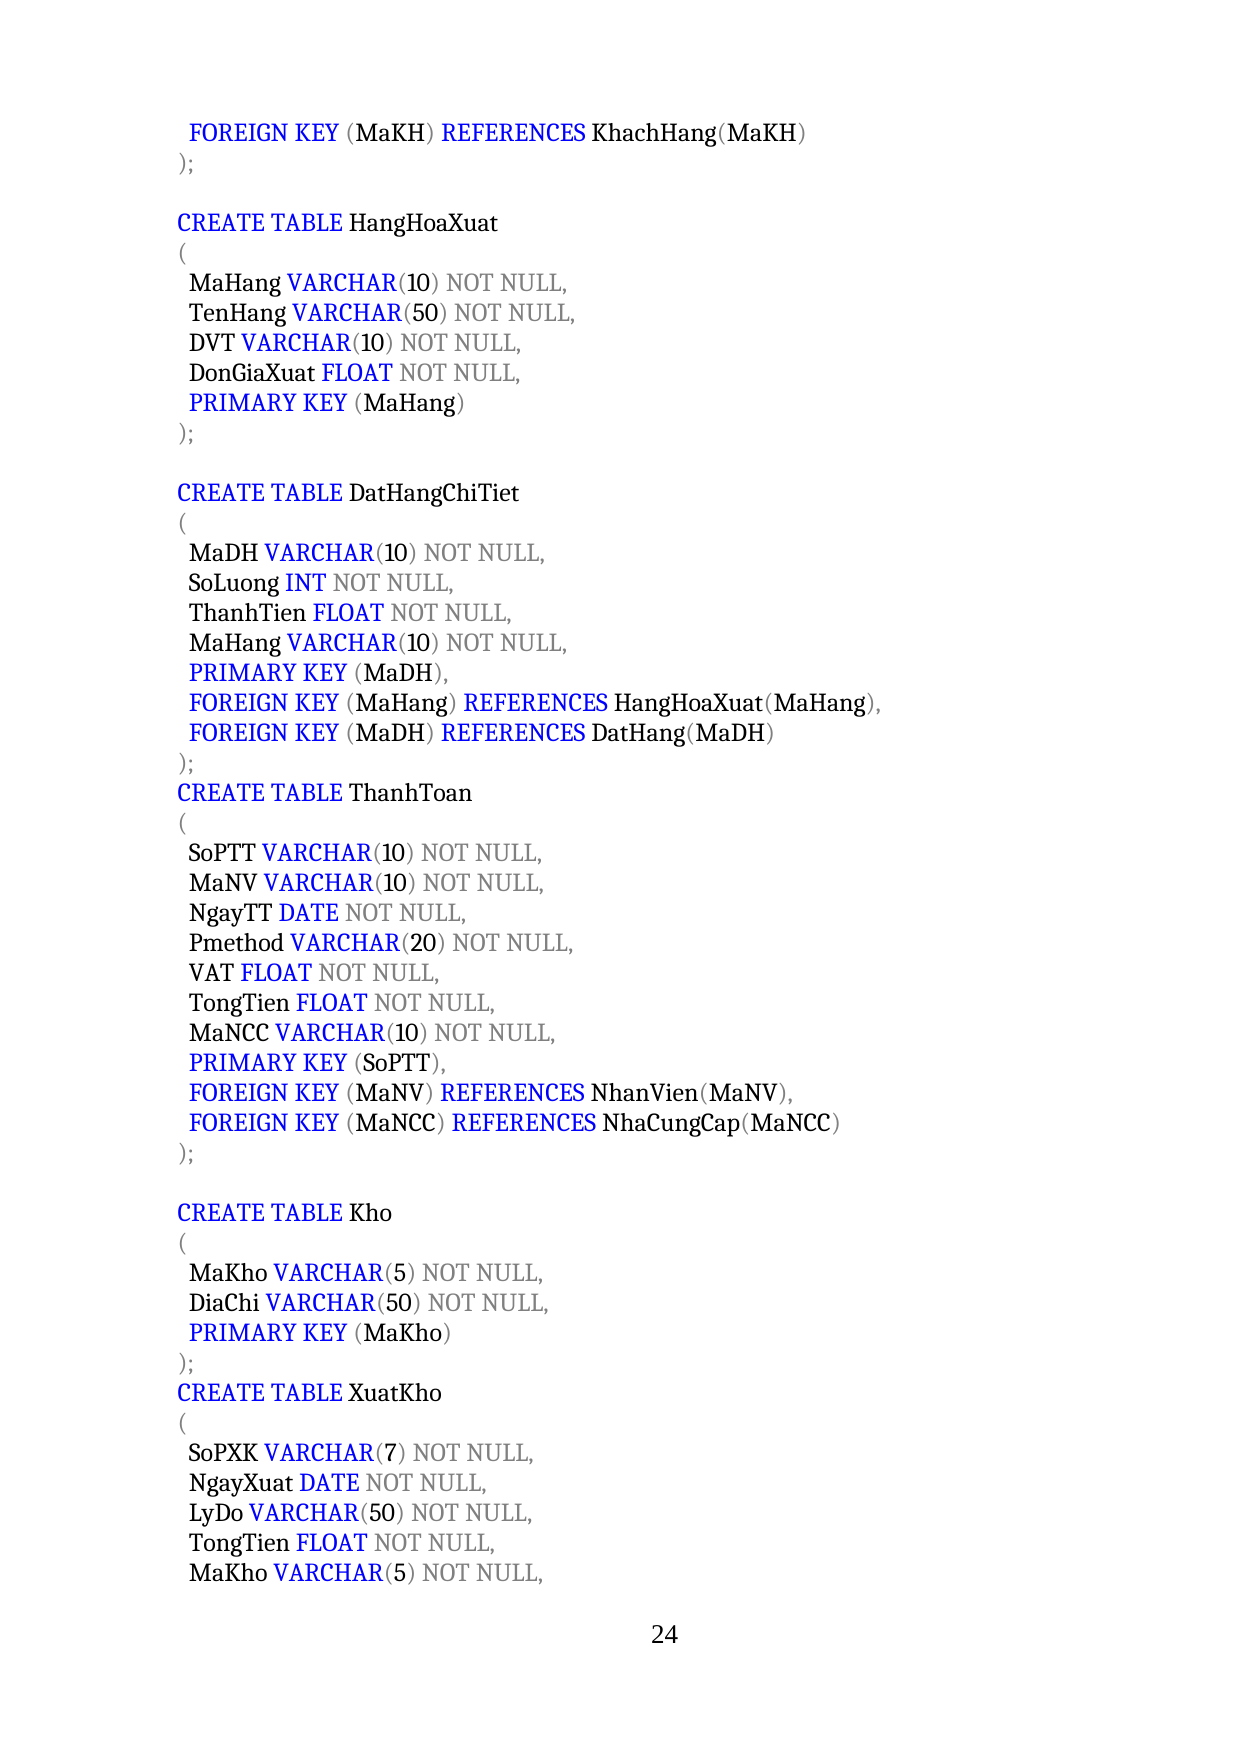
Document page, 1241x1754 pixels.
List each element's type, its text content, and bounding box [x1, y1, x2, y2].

text ThanhTien FLOAT NOT NULL, [177, 598, 1152, 628]
text TongTien FLOAT NOT NULL, [177, 1528, 1152, 1558]
text FOREIGN KEY (MaNCC) REFERENCES NhaCungCap(MaNCC) [177, 1108, 1152, 1138]
text MaKho VARCHAR(5) NOT NULL, [177, 1558, 1152, 1588]
text ); [177, 748, 1152, 778]
text FOREIGN KEY (MaNV) REFERENCES NhanVien(MaNV), [177, 1078, 1152, 1108]
text ); [177, 148, 1152, 178]
text FOREIGN KEY (MaDH) REFERENCES DatHang(MaDH) [177, 718, 1152, 748]
text ); [177, 1138, 1152, 1168]
text TongTien FLOAT NOT NULL, [177, 988, 1152, 1018]
text CREATE TABLE HangHoaXuat [177, 208, 1152, 238]
text FOREIGN KEY (MaHang) REFERENCES HangHoaXuat(MaHang), [177, 688, 1152, 718]
text ( [177, 1408, 1152, 1438]
text CREATE TABLE Kho [177, 1198, 1152, 1228]
text FOREIGN KEY (MaKH) REFERENCES KhachHang(MaKH) [177, 118, 1152, 148]
text SoPXK VARCHAR(7) NOT NULL, [177, 1438, 1152, 1468]
text PRIMARY KEY (MaKho) [177, 1318, 1152, 1348]
text CREATE TABLE ThanhToan [177, 778, 1152, 808]
text CREATE TABLE DatHangChiTiet [177, 478, 1152, 508]
text ( [177, 508, 1152, 538]
text PRIMARY KEY (MaDH), [177, 658, 1152, 688]
text DonGiaXuat FLOAT NOT NULL, [177, 358, 1152, 388]
text SoLuong INT NOT NULL, [177, 568, 1152, 598]
text ); [177, 1348, 1152, 1378]
text MaHang VARCHAR(10) NOT NULL, [177, 268, 1152, 298]
text VAT FLOAT NOT NULL, [177, 958, 1152, 988]
text LyDo VARCHAR(50) NOT NULL, [177, 1498, 1152, 1528]
text PRIMARY KEY (SoPTT), [177, 1048, 1152, 1078]
text ( [177, 238, 1152, 268]
text CREATE TABLE XuatKho [177, 1378, 1152, 1408]
text MaHang VARCHAR(10) NOT NULL, [177, 628, 1152, 658]
text ( [177, 1228, 1152, 1258]
text ( [177, 808, 1152, 838]
text DiaChi VARCHAR(50) NOT NULL, [177, 1288, 1152, 1318]
text SoPTT VARCHAR(10) NOT NULL, [177, 838, 1152, 868]
text MaNV VARCHAR(10) NOT NULL, [177, 868, 1152, 898]
text MaNCC VARCHAR(10) NOT NULL, [177, 1018, 1152, 1048]
text MaKho VARCHAR(5) NOT NULL, [177, 1258, 1152, 1288]
text Pmethod VARCHAR(20) NOT NULL, [177, 928, 1152, 958]
text NgayXuat DATE NOT NULL, [177, 1468, 1152, 1498]
text DVT VARCHAR(10) NOT NULL, [177, 328, 1152, 358]
text PRIMARY KEY (MaHang) [177, 388, 1152, 418]
text ); [177, 418, 1152, 448]
text TenHang VARCHAR(50) NOT NULL, [177, 298, 1152, 328]
text NgayTT DATE NOT NULL, [177, 898, 1152, 928]
text MaDH VARCHAR(10) NOT NULL, [177, 538, 1152, 568]
